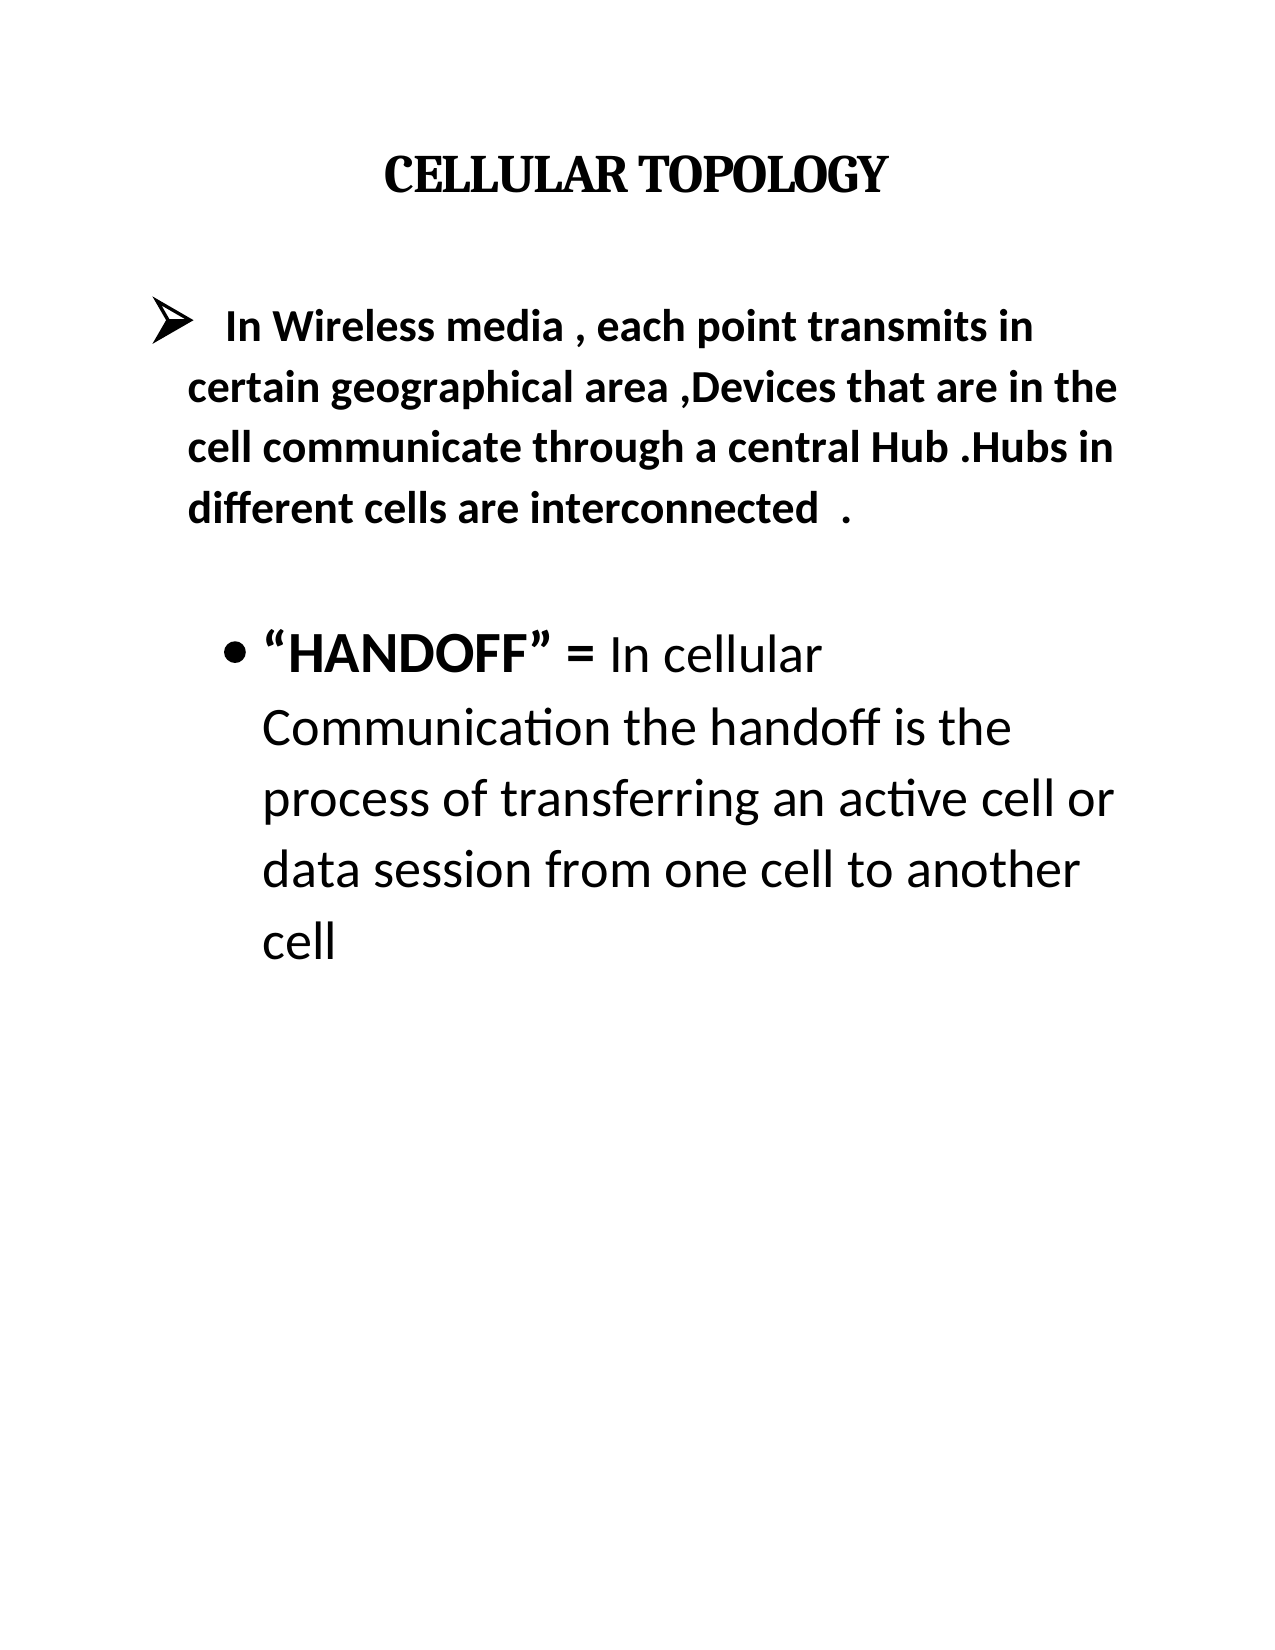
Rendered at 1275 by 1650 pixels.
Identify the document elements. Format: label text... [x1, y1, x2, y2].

list In Wireless media , each point transmits in certain geographical area ,Devices that are in the cell communicate through a central Hub .Hubs in different cells are interconnected . [150, 297, 1125, 535]
title Cellular topology [150, 150, 1125, 203]
list “HANDOFF” = In cellular Communication the handoff is the process of transferring an active cell or data session from one cell to another cell [225, 616, 1125, 973]
